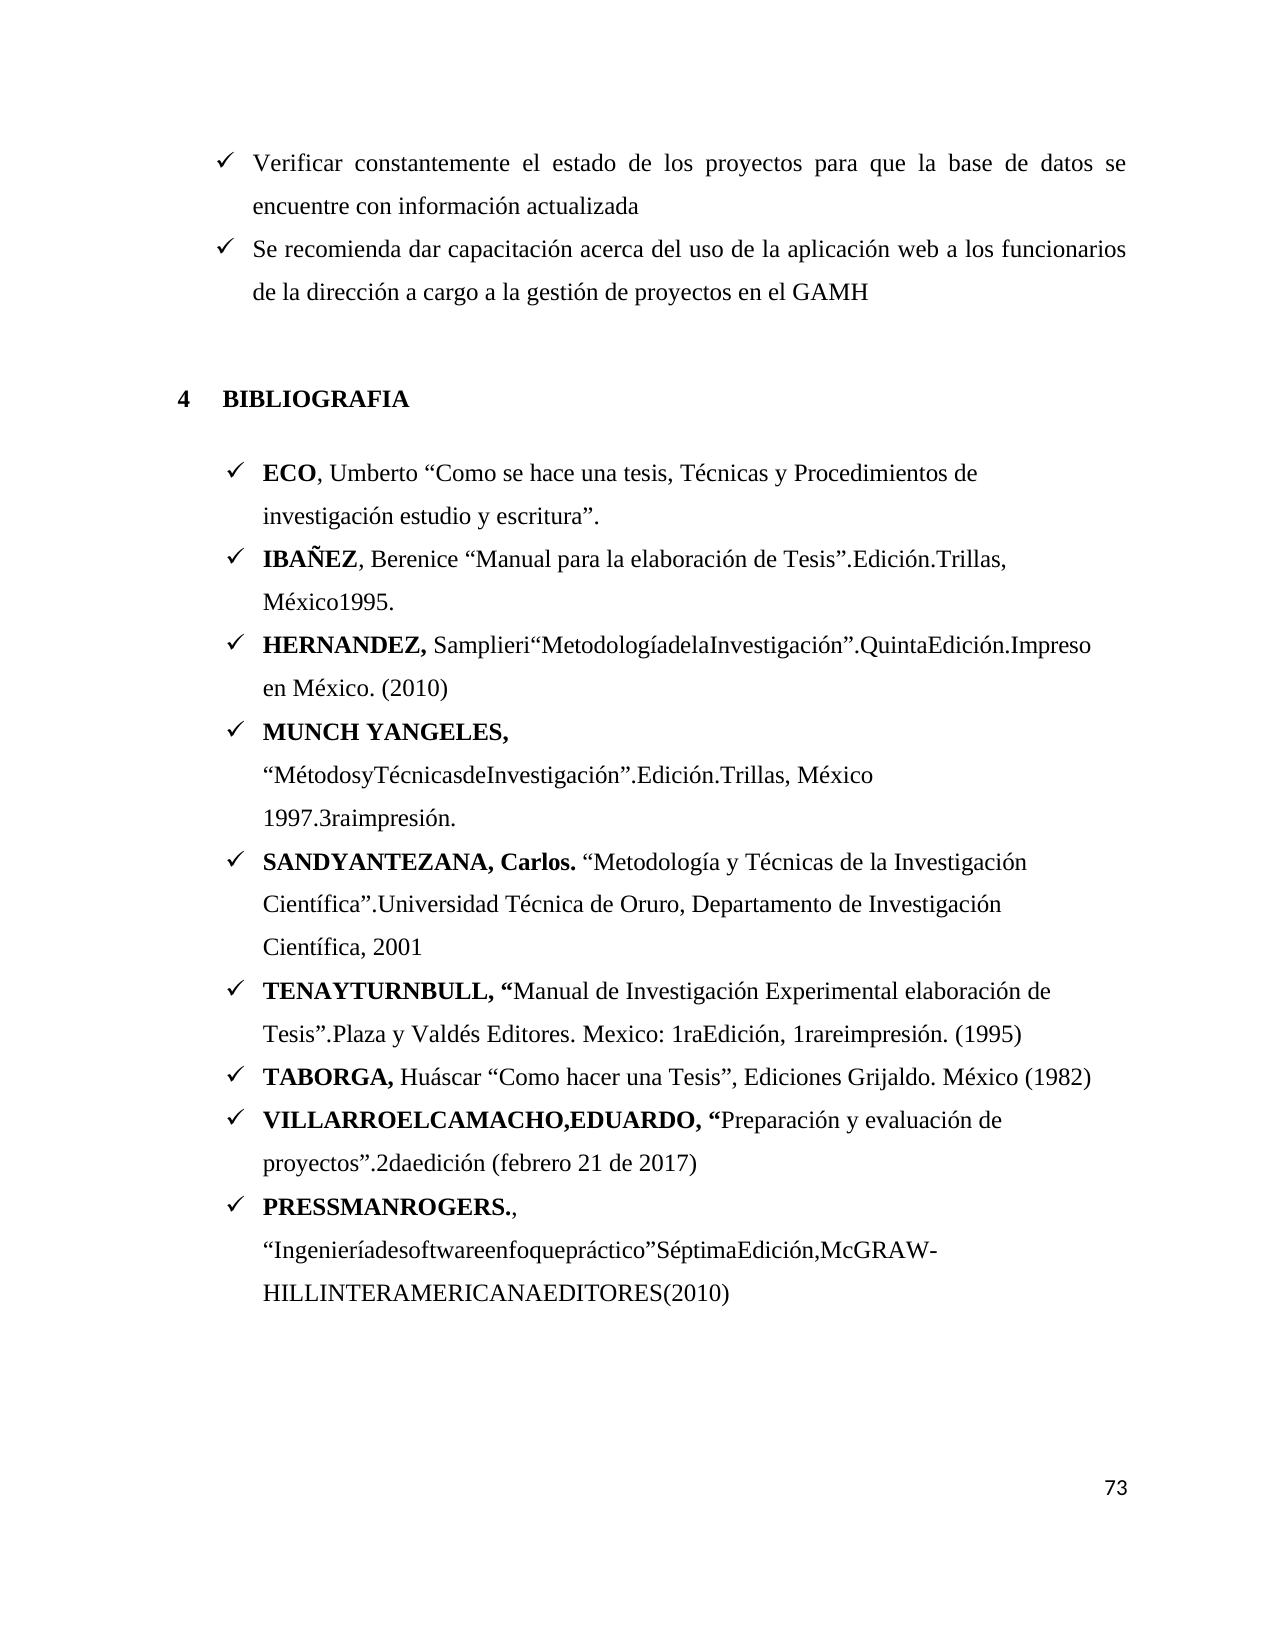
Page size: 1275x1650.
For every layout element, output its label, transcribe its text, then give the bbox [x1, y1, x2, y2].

list IBAÑEZ, Berenice “Manual para la elaboración de Tesis”.Edición.Trillas, México1995. [225, 544, 1055, 616]
list TABORGA, Huáscar “Como hacer una Tesis”, Ediciones Grijaldo. México (1982) [225, 1062, 1127, 1091]
list SANDYANTEZANA, Carlos. “Metodología y Técnicas de la Investigación Científica”.Universidad Técnica de Oruro, Departamento de Investigación Científica, 2001 [225, 847, 1109, 961]
list VILLARROELCAMACHO,EDUARDO, “Preparación y evaluación de proyectos”.2daedición (febrero 21 de 2017) [225, 1105, 1087, 1177]
list Se recomienda dar capacitación acerca del uso de la aplicación web a los funcionarios de la dirección a cargo a la gestión de proyectos en el GAMH [215, 234, 1127, 306]
list Verificar constantemente el estado de los proyectos para que la base de datos se encuentre con información actualizada [215, 148, 1127, 219]
list MUNCH YANGELES, “MétodosyTécnicasdeInvestigación”.Edición.Trillas, México 1997.3raimpresión. [225, 717, 1039, 832]
list ECO, Umberto “Como se hace una tesis, Técnicas y Procedimientos de investigación estudio y escritura”. [225, 458, 1068, 530]
list PRESSMANROGERS., “Ingenieríadesoftwareenfoquepráctico”SéptimaEdición,McGRAW-HILLINTERAMERICANAEDITORES(2010) [225, 1192, 1083, 1307]
list TENAYTURNBULL, “Manual de Investigación Experimental elaboración de Tesis”.Plaza y Valdés Editores. Mexico: 1raEdición, 1rareimpresión. (1995) [225, 976, 1092, 1047]
subtitle BIBLIOGRAFIA [177, 384, 1127, 412]
list HERNANDEZ, Samplieri“MetodologíadelaInvestigación”.QuintaEdición.Impreso en México. (2010) [225, 631, 1103, 702]
